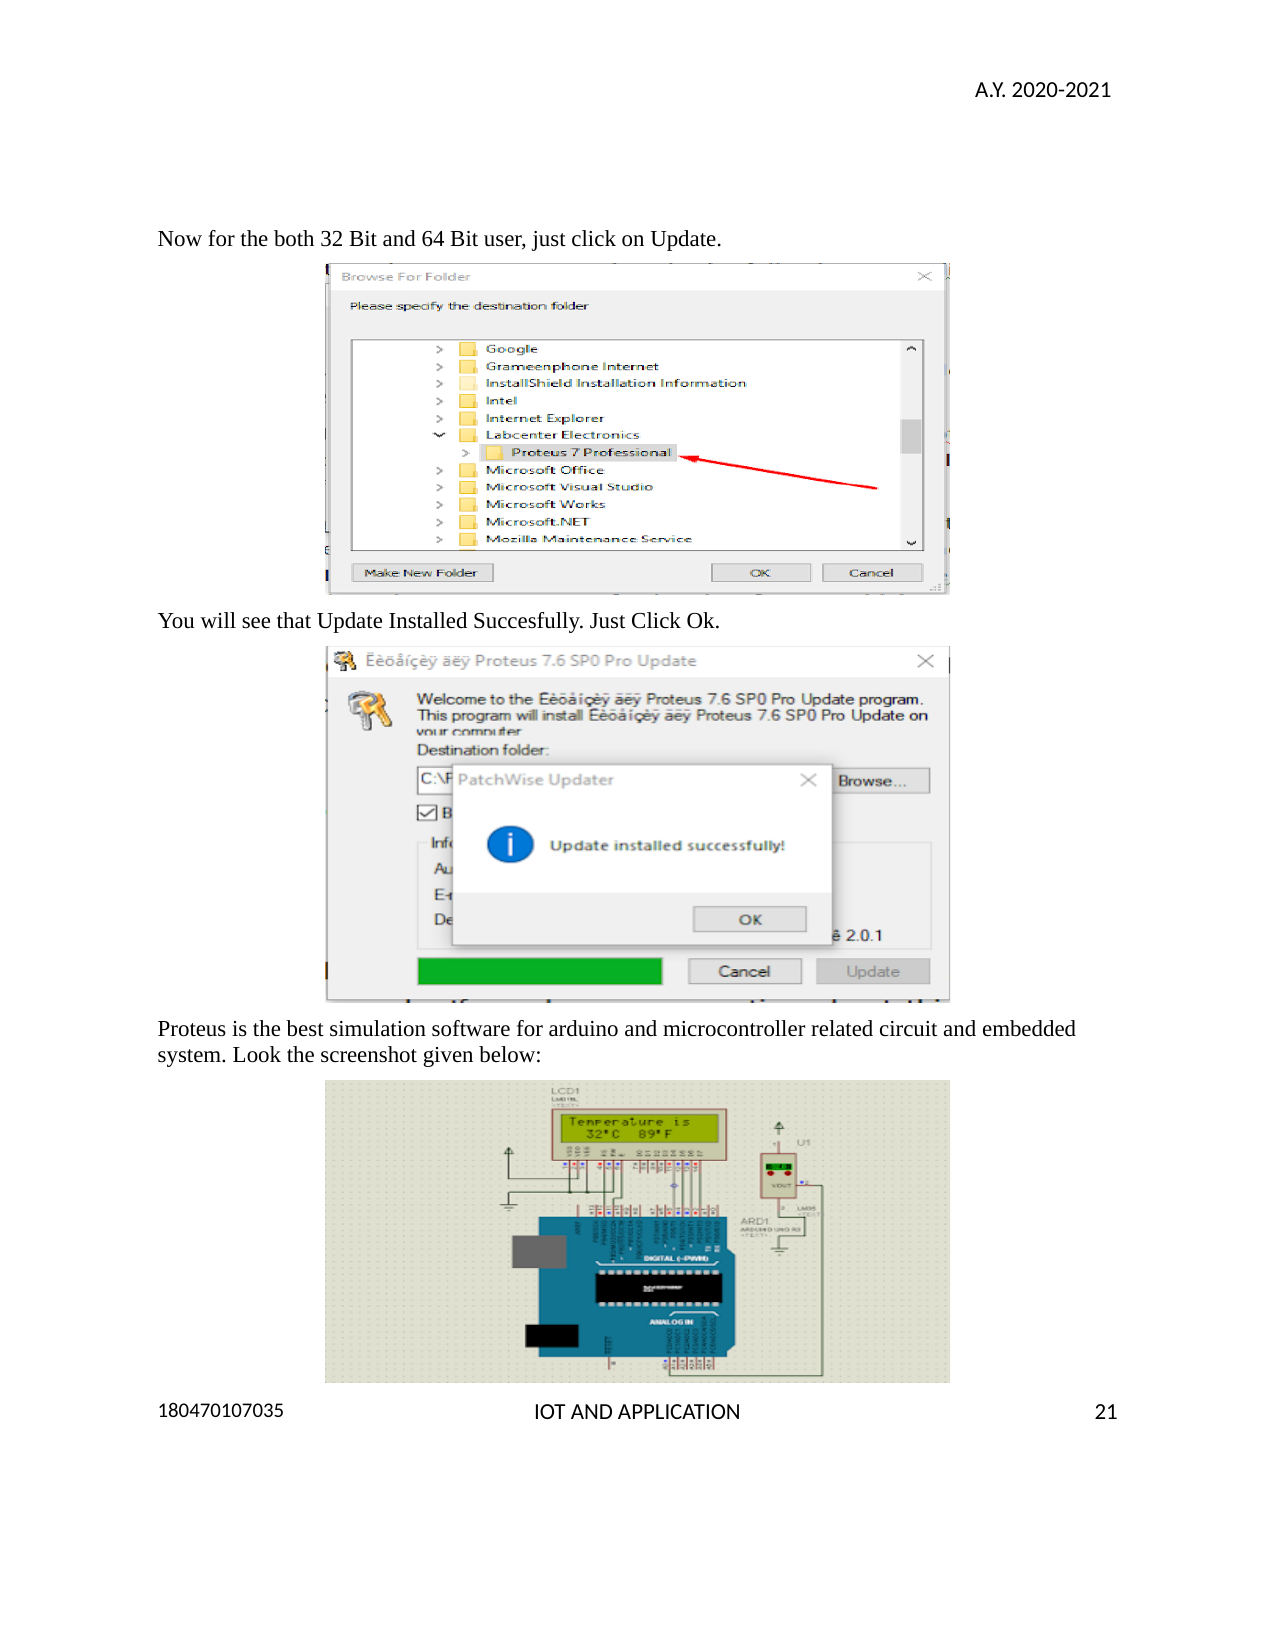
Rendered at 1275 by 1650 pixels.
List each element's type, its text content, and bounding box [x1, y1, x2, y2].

text Now for the both 32 Bit and 64 Bit user, just click on Update. [157, 224, 1117, 251]
picture [325, 646, 951, 1003]
text You will see that Update Installed Succesfully. Just Click Ok. [157, 607, 1117, 633]
text Proteus is the best simulation software for arduino and microcontroller related circuit and embedded system. Look the screenshot given below: [157, 1015, 1117, 1067]
picture [325, 263, 950, 595]
picture [325, 1080, 951, 1383]
